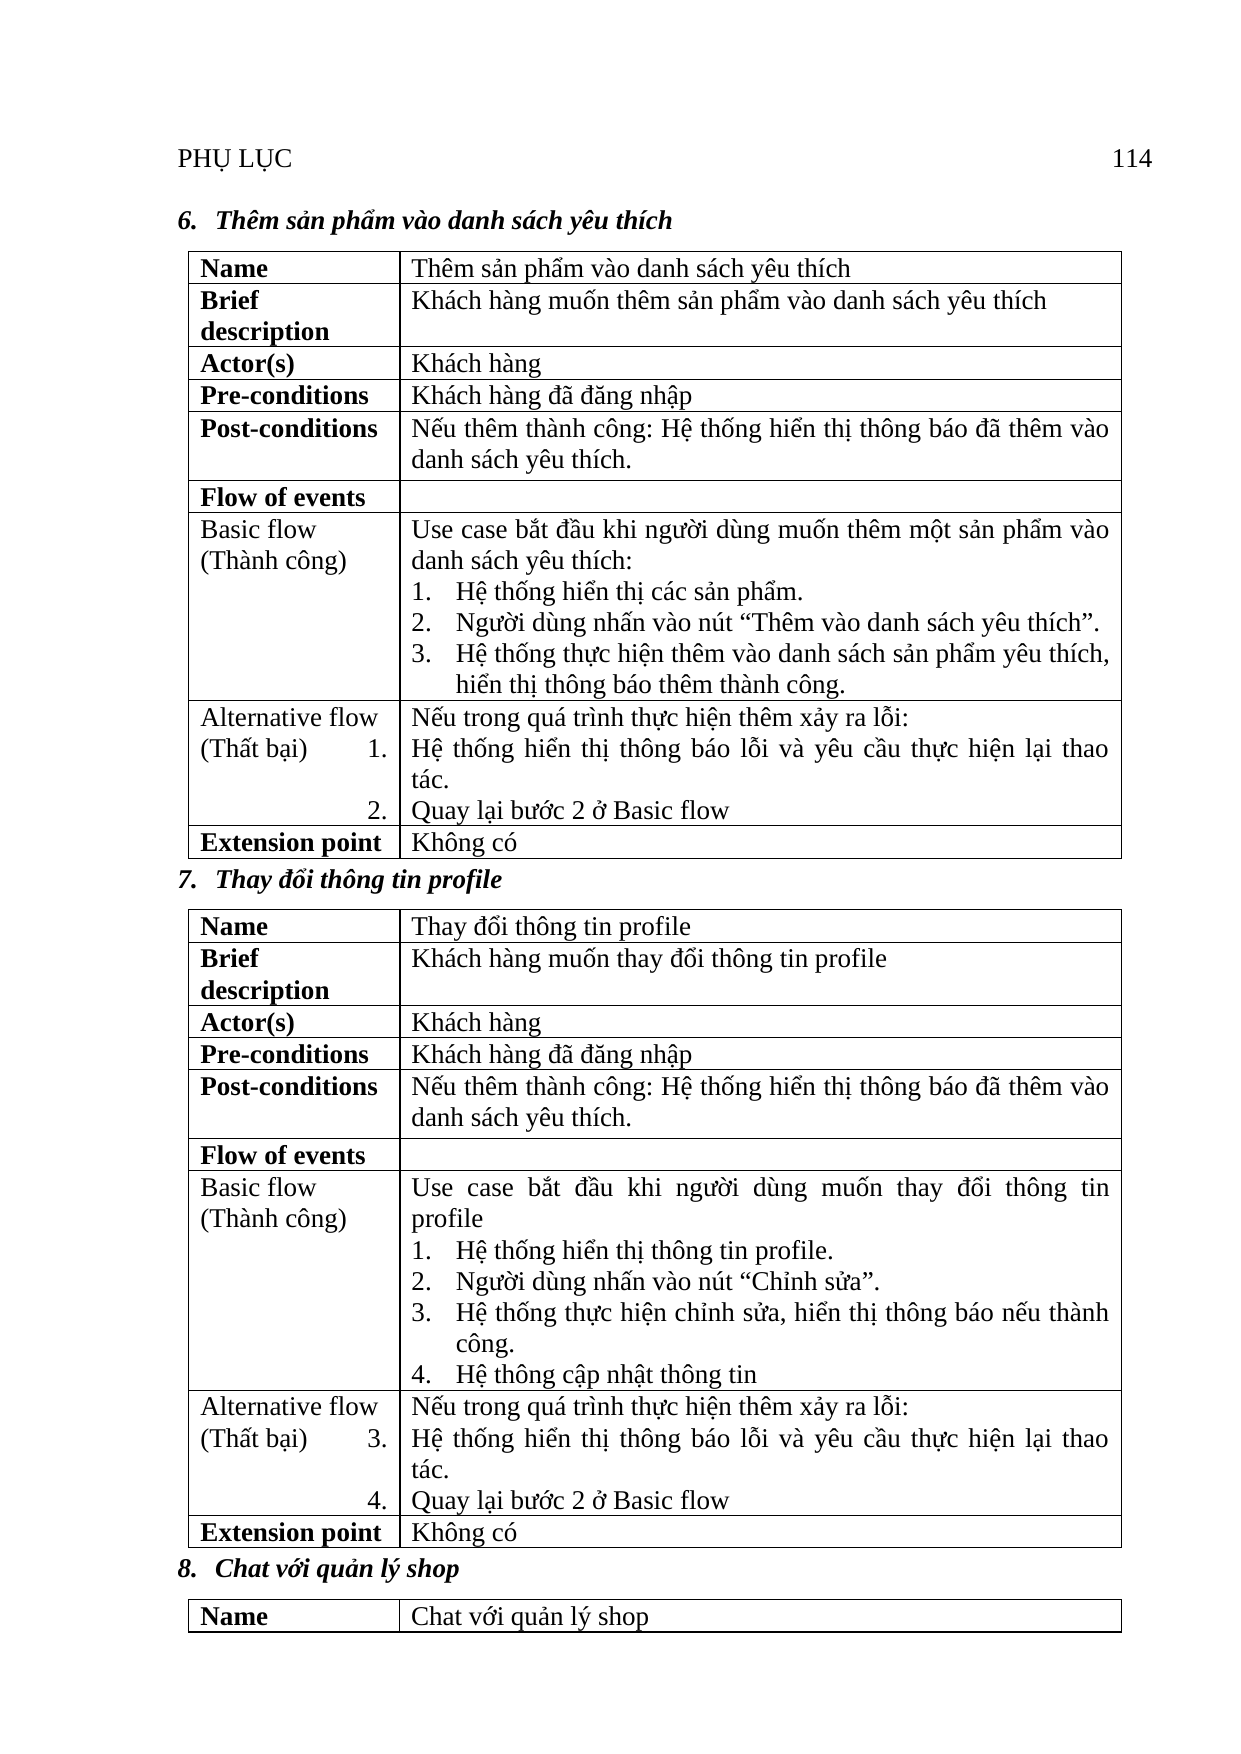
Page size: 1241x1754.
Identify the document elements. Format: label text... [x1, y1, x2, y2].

table_cell Extension point [189, 826, 399, 857]
table_cell Flow of events [189, 481, 399, 512]
table_cell Khách hàng đã đăng nhập [401, 1038, 1121, 1069]
table_header Name [189, 910, 399, 942]
subtitle Chat với quản lý shop [177, 1552, 1122, 1584]
table_cell Khách hàng đã đăng nhập [401, 380, 1121, 411]
subtitle Thêm sản phẩm vào danh sách yêu thích [177, 204, 1122, 235]
table_cell [401, 1139, 1121, 1170]
table_cell Post-conditions [189, 1070, 399, 1138]
table_cell Khách hàng [401, 1006, 1121, 1037]
table_header Chat với quản lý shop [400, 1600, 1121, 1631]
table_cell Nếu trong quá trình thực hiện thêm xảy ra lỗi: Hệ thống hiển thị thông báo lỗi và yêu cầu thực hiện lại thao tác. Quay lại bước 2 ở Basic flow [401, 1391, 1121, 1515]
table_header Thay đổi thông tin profile [401, 910, 1121, 942]
table_cell Brief description [189, 943, 399, 1005]
table_cell Không có [401, 826, 1121, 857]
table_cell Actor(s) [189, 1006, 399, 1037]
table_cell Actor(s) [189, 347, 399, 378]
table_cell Basic flow (Thành công) [189, 1171, 399, 1389]
table_cell Use case bắt đầu khi người dùng muốn thêm một sản phẩm vào danh sách yêu thích: Hệ thống hiển thị các sản phẩm. Người dùng nhấn vào nút “Thêm vào danh sách yêu thích”. Hệ thống thực hiện thêm vào danh sách sản phẩm yêu thích, hiển thị thông báo thêm thành công. [401, 513, 1121, 700]
table_cell Alternative flow (Thất bại) [189, 1391, 399, 1515]
table_cell Brief description [189, 284, 399, 346]
table_cell Khách hàng muốn thêm sản phẩm vào danh sách yêu thích [401, 284, 1121, 346]
table_cell Post-conditions [189, 412, 399, 479]
table_cell Pre-conditions [189, 1038, 399, 1069]
table_cell Basic flow (Thành công) [189, 513, 399, 700]
table_cell Alternative flow (Thất bại) [189, 701, 399, 825]
table_header Thêm sản phẩm vào danh sách yêu thích [401, 252, 1121, 283]
table_cell Extension point [189, 1516, 399, 1547]
table_cell Nếu thêm thành công: Hệ thống hiển thị thông báo đã thêm vào danh sách yêu thích. [401, 412, 1121, 479]
table_cell Nếu thêm thành công: Hệ thống hiển thị thông báo đã thêm vào danh sách yêu thích. [401, 1070, 1121, 1138]
table_cell Flow of events [189, 1139, 399, 1170]
subtitle Thay đổi thông tin profile [177, 863, 1122, 894]
table_cell Pre-conditions [189, 380, 399, 411]
table_cell Khách hàng muốn thay đổi thông tin profile [401, 943, 1121, 1005]
table_cell Khách hàng [401, 347, 1121, 378]
table_cell Không có [401, 1516, 1121, 1547]
table_cell Use case bắt đầu khi người dùng muốn thay đổi thông tin profile Hệ thống hiển thị thông tin profile. Người dùng nhấn vào nút “Chỉnh sửa”. Hệ thống thực hiện chỉnh sửa, hiển thị thông báo nếu thành công. Hệ thông cập nhật thông tin [401, 1171, 1121, 1389]
table_cell [401, 481, 1121, 512]
table_header Name [189, 1600, 399, 1631]
table_cell Nếu trong quá trình thực hiện thêm xảy ra lỗi: Hệ thống hiển thị thông báo lỗi và yêu cầu thực hiện lại thao tác. Quay lại bước 2 ở Basic flow [401, 701, 1121, 825]
table_header Name [189, 252, 399, 283]
